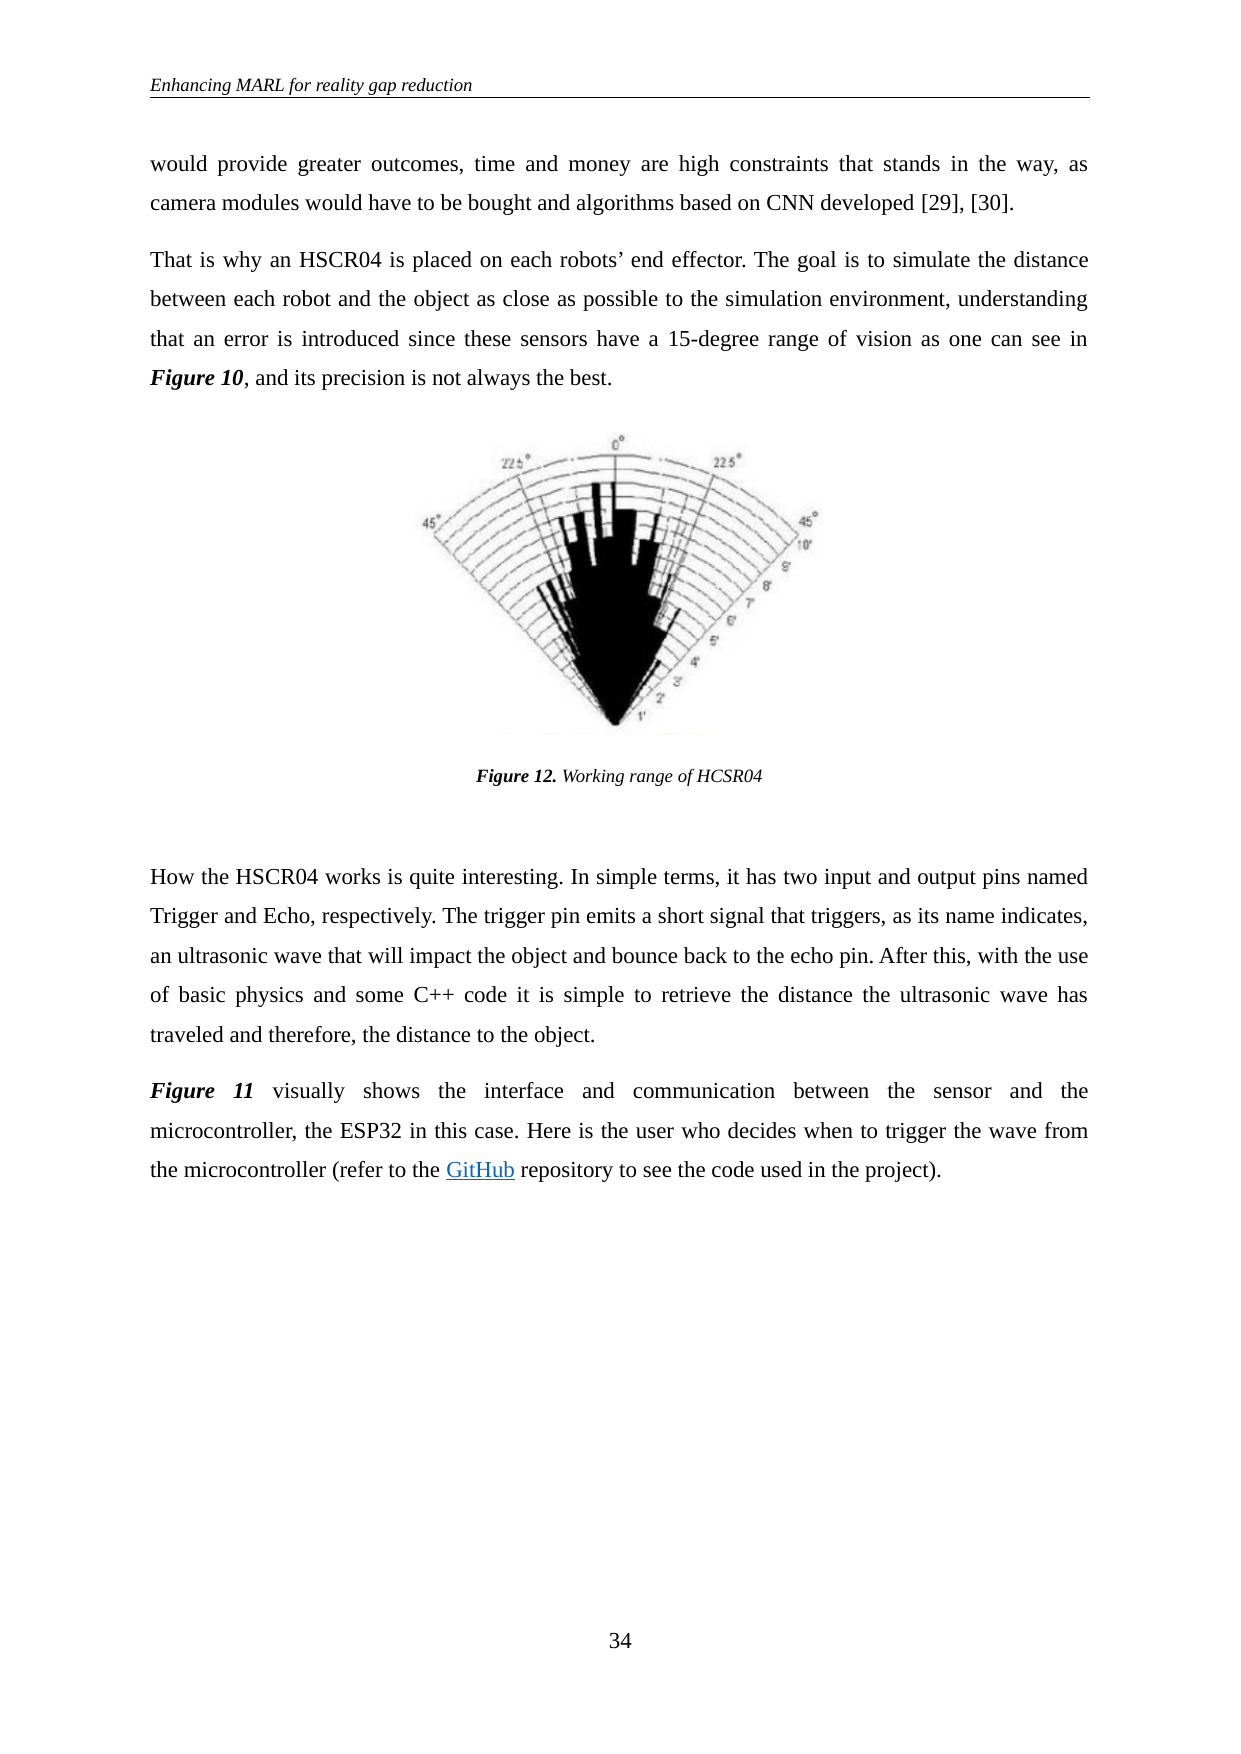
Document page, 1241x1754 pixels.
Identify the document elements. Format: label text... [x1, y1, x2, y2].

text That is why an HSCR04 is placed on each robots’ end effector. The goal is to simulate the distance between each robot and the object as close as possible to the simulation environment, understanding that an error is introduced since these sensors have a 15-degree range of vision as one can see in Figure 10, and its precision is not always the best. [150, 246, 1090, 390]
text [150, 150, 1090, 216]
picture [403, 420, 837, 735]
text Figure 11 visually shows the interface and communication between the sensor and the microcontroller, the ESP32 in this case. Here is the user who decides when to trigger the wave from the microcontroller (refer to the GitHub repository to see the code used in the project). [150, 1077, 1090, 1182]
text How the HSCR04 works is quite interesting. In simple terms, it has two input and output pins named Trigger and Echo, respectively. The trigger pin emits a short signal that triggers, as its name indicates, an ultrasonic wave that will impact the object and bounce back to the echo pin. After this, with the use of basic physics and some C++ code it is simple to retrieve the distance the ultrasonic wave has traveled and therefore, the distance to the object. [150, 863, 1090, 1047]
text Figure 12. Working range of HCSR04 [150, 764, 1090, 786]
